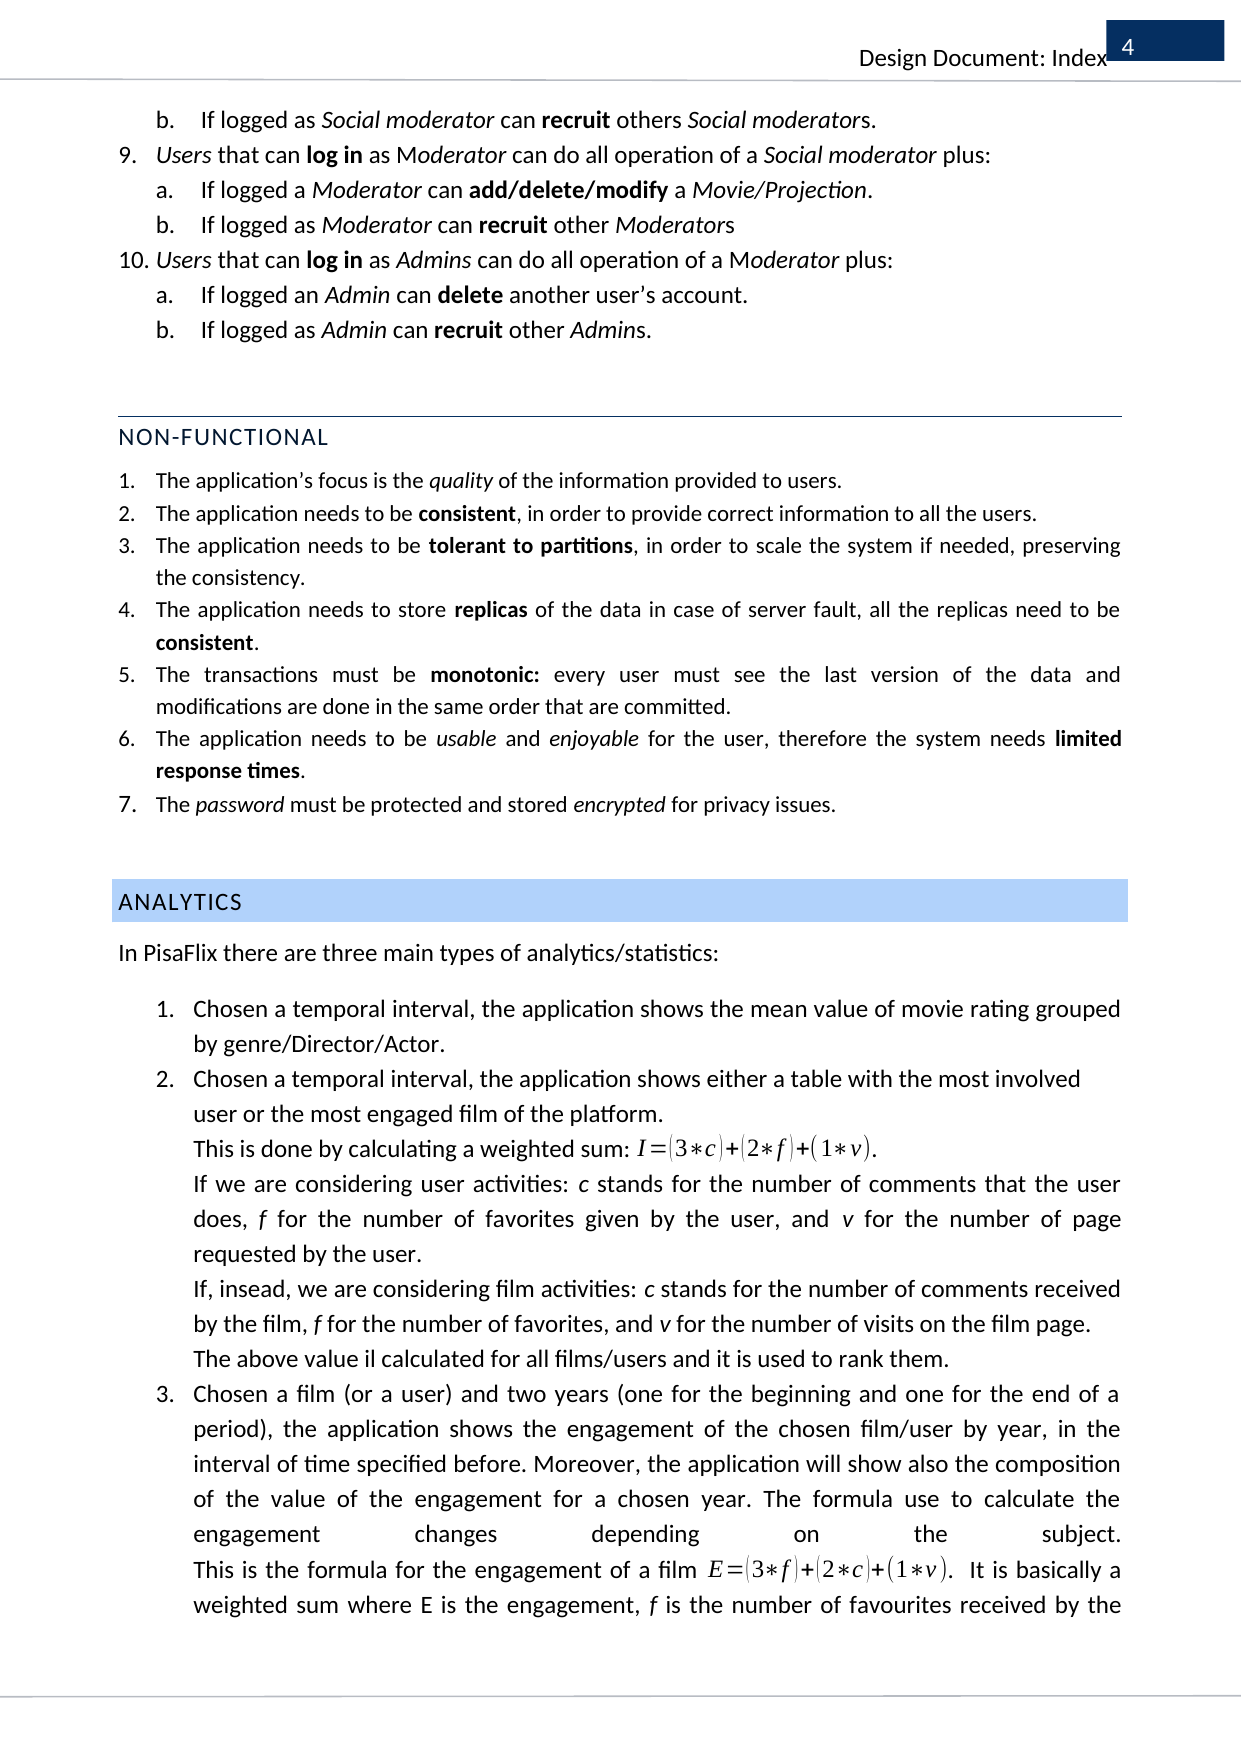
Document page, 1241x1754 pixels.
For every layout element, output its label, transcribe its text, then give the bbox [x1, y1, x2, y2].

text In PisaFlix there are three main types of analytics/statistics: [118, 937, 1122, 968]
list Users that can log in as Moderator can do all operation of a Social moderator plus: [118, 139, 1122, 170]
list The password must be protected and stored encrypted for privacy issues. [118, 788, 1122, 819]
subtitle Analytics [118, 886, 1122, 916]
list The above value il calculated for all films/users and it is used to rank them. [193, 1343, 1122, 1374]
list If logged an Admin can delete another user’s account. [156, 279, 1122, 310]
list The application’s focus is the quality of the information provided to users. [118, 467, 1122, 495]
list If, insead, we are considering film activities: c stands for the number of comments received by the film, f for the number of favorites, and v for the number of visits on the film page. [193, 1273, 1122, 1339]
list The application needs to be consistent, in order to provide correct information to all the users. [118, 499, 1122, 527]
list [156, 1378, 1122, 1619]
list The transactions must be monotonic: every user must see the last version of the data and modifications are done in the same order that are committed. [118, 660, 1122, 720]
list The application needs to store replicas of the data in case of server fault, all the replicas need to be consistent. [118, 595, 1122, 656]
list The application needs to be tolerant to partitions, in order to scale the system if needed, preserving the consistency. [118, 531, 1122, 591]
subtitle Non-Functional [118, 417, 1122, 452]
list The application needs to be usable and enjoyable for the user, therefore the system needs limited response times. [118, 724, 1122, 784]
list If we are considering user activities: c stands for the number of comments that the user does, f for the number of favorites given by the user, and v for the number of page requested by the user. [193, 1168, 1122, 1269]
list If logged as Moderator can recruit other Moderators [156, 209, 1122, 240]
list Chosen a temporal interval, the application shows either a table with the most involved user or the most engaged film of the platform. This is done by calculating a weighted sum: . [156, 1063, 1122, 1164]
list If logged as Social moderator can recruit others Social moderators. [156, 104, 1122, 135]
list Users that can log in as Admins can do all operation of a Moderator plus: [118, 244, 1122, 275]
list If logged a Moderator can add/delete/modify a Movie/Projection. [156, 174, 1122, 205]
list Chosen a temporal interval, the application shows the mean value of movie rating grouped by genre/Director/Actor. [156, 993, 1122, 1059]
list If logged as Admin can recruit other Admins. [156, 314, 1122, 345]
